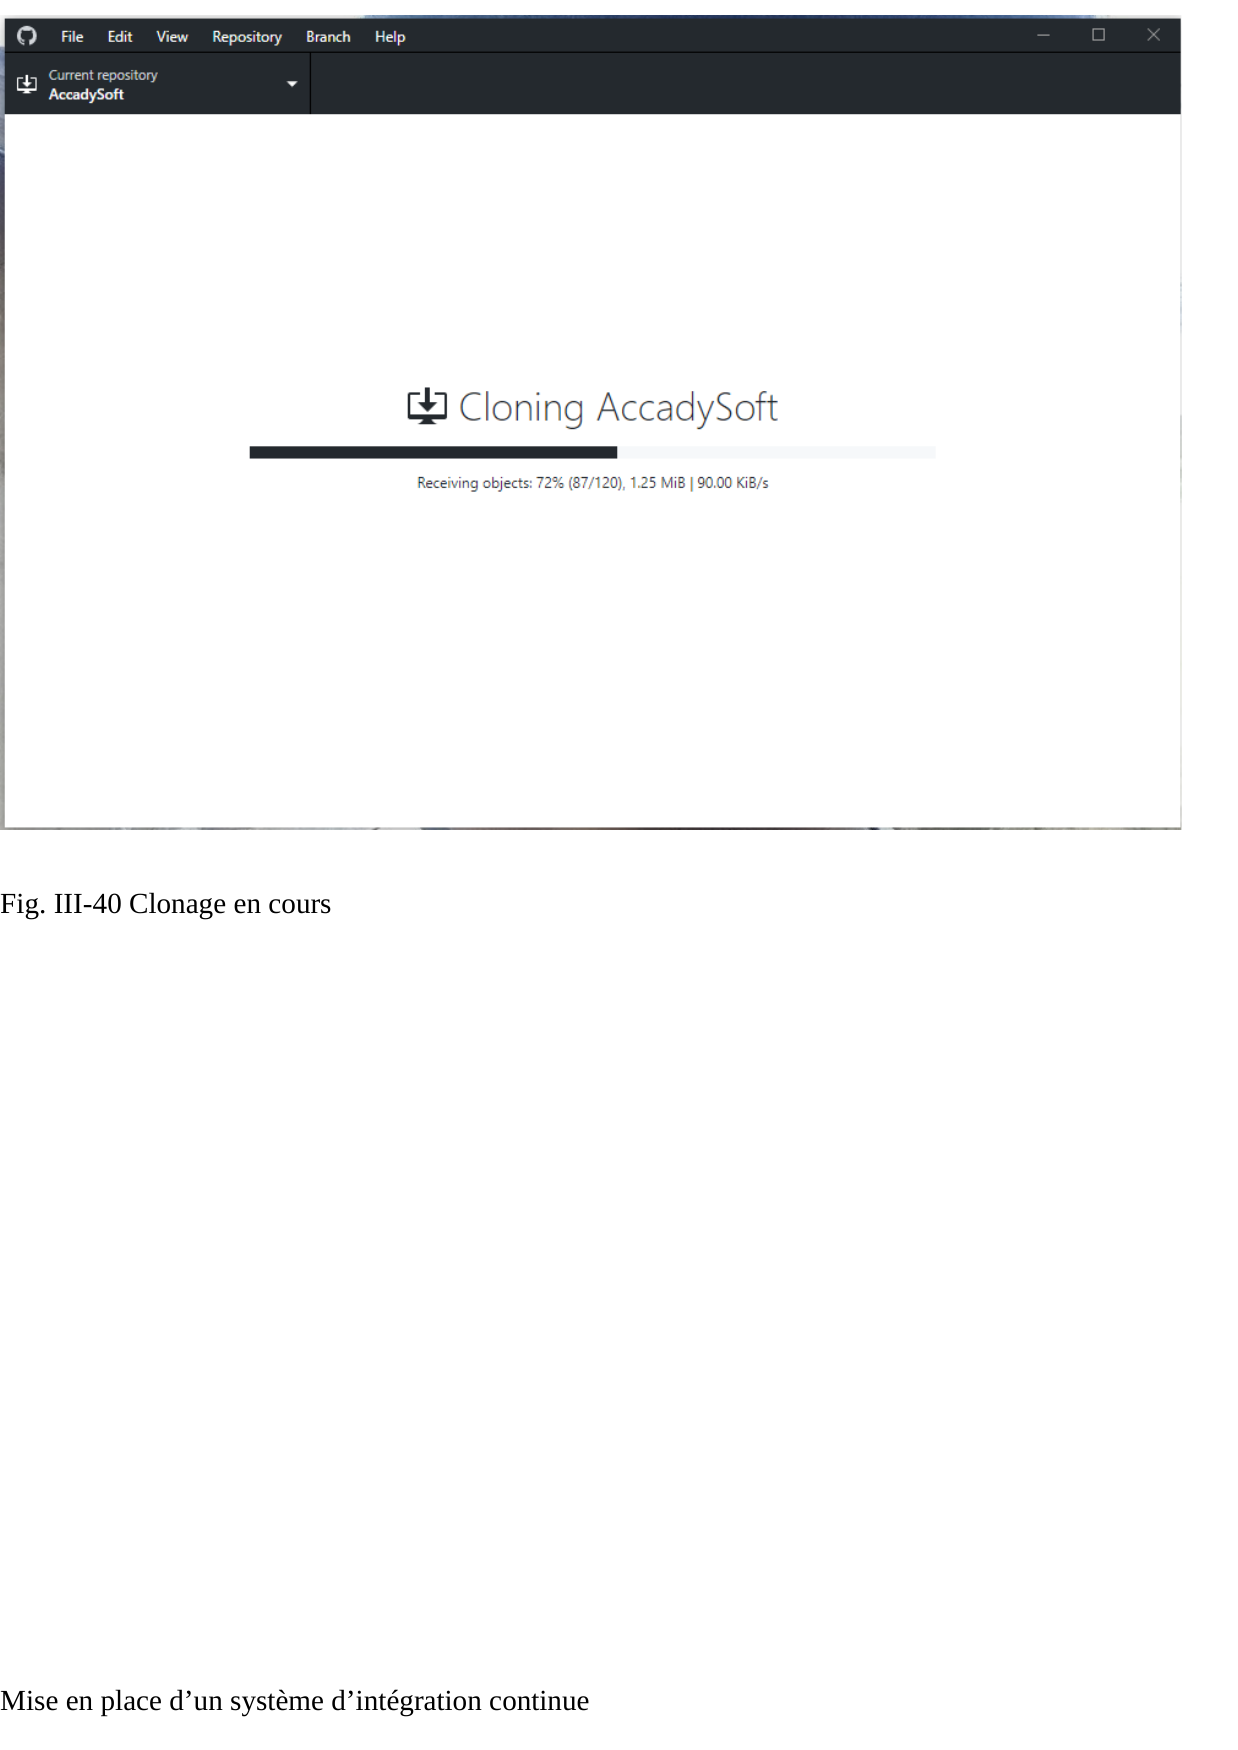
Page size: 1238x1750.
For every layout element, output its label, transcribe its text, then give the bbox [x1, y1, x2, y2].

picture [0, 15, 1182, 830]
